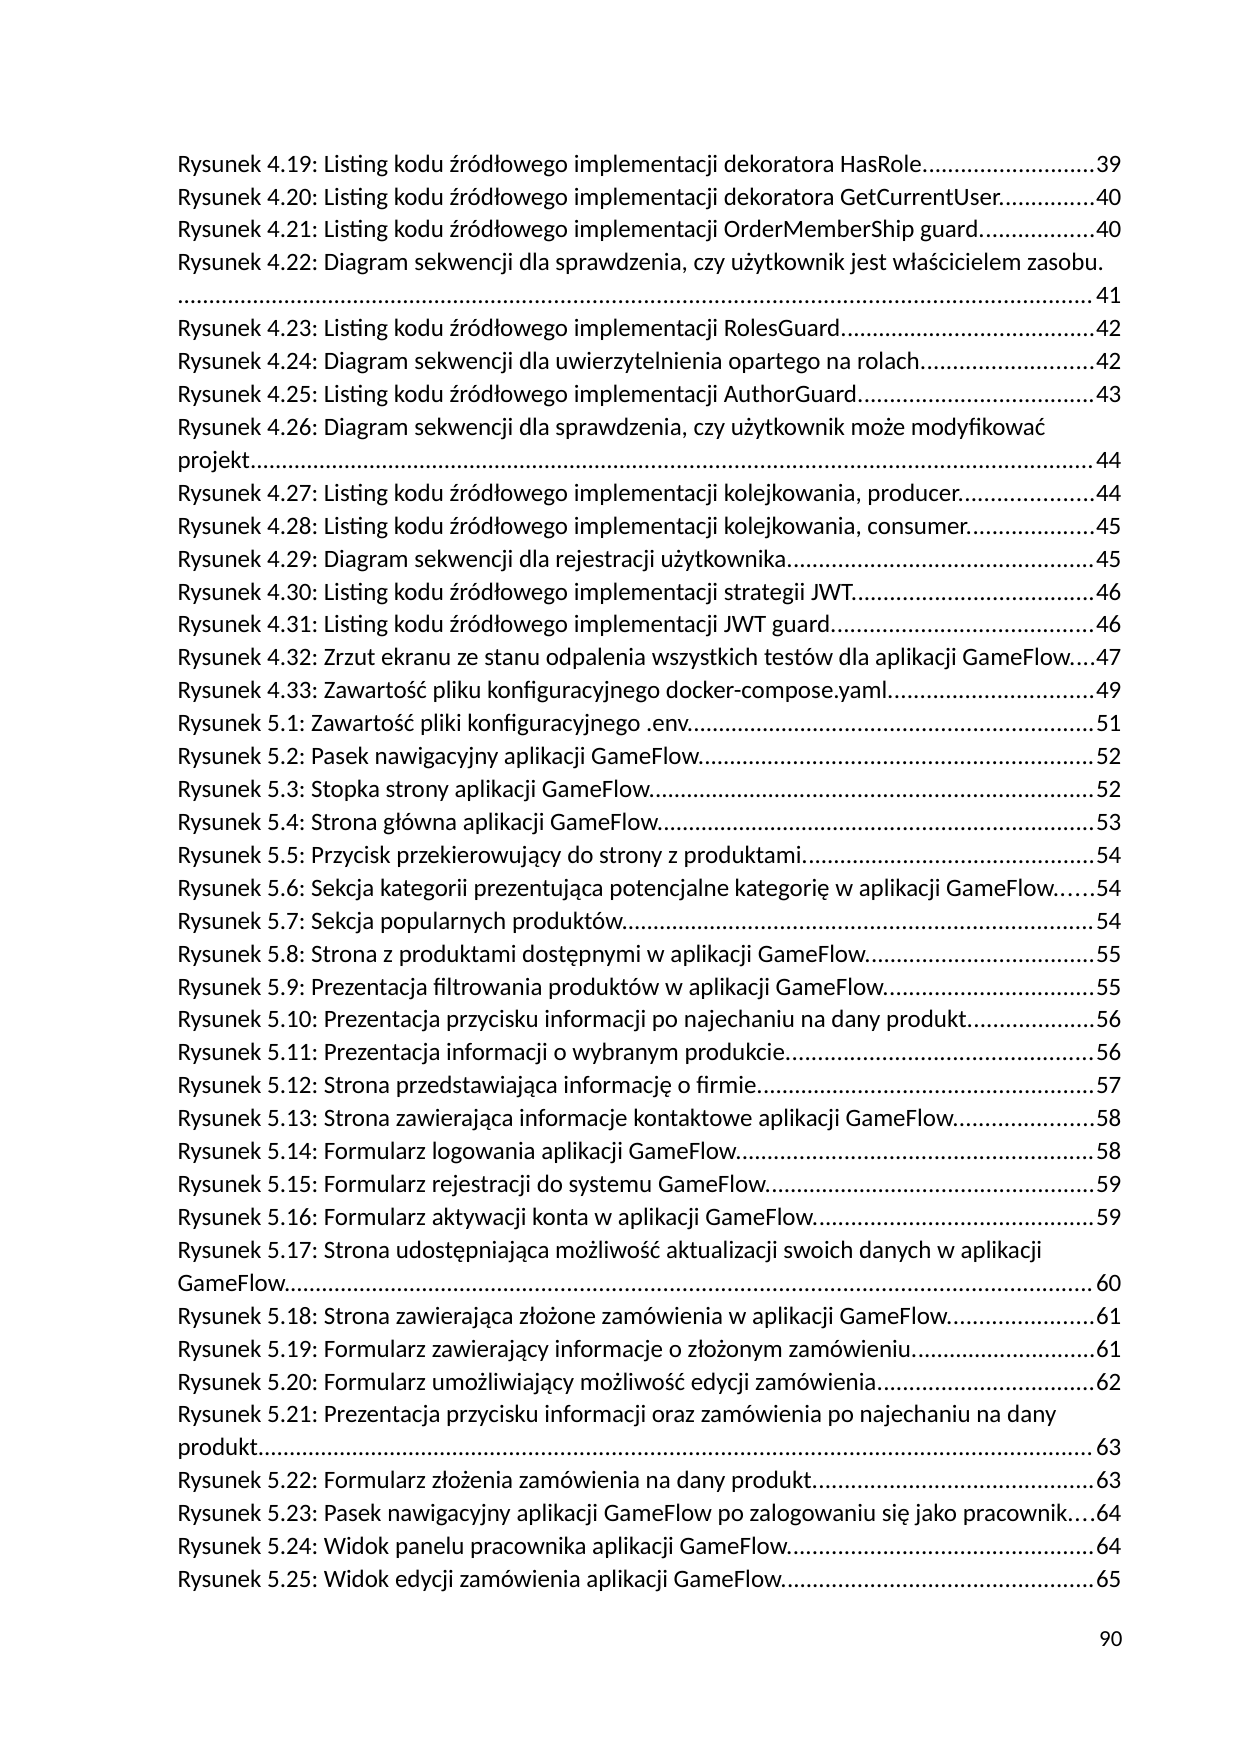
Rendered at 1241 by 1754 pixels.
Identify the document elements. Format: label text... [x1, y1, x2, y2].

text Rysunek 4.21: Listing kodu źródłowego implementacji OrderMemberShip guard. 40 [177, 213, 1122, 244]
text Rysunek 5.5: Przycisk przekierowujący do strony z produktami. 54 [177, 839, 1122, 869]
text Rysunek 4.25: Listing kodu źródłowego implementacji AuthorGuard. 43 [177, 378, 1122, 409]
text Rysunek 5.13: Strona zawierająca informacje kontaktowe aplikacji GameFlow. 58 [177, 1102, 1122, 1133]
text Rysunek 4.24: Diagram sekwencji dla uwierzytelnienia opartego na rolach. 42 [177, 345, 1122, 376]
text Rysunek 5.12: Strona przedstawiająca informację o firmie. 57 [177, 1069, 1122, 1100]
text Rysunek 5.7: Sekcja popularnych produktów. 54 [177, 905, 1122, 935]
text Rysunek 4.31: Listing kodu źródłowego implementacji JWT guard. 46 [177, 608, 1122, 639]
text Rysunek 4.28: Listing kodu źródłowego implementacji kolejkowania, consumer. 45 [177, 510, 1122, 540]
text Rysunek 4.32: Zrzut ekranu ze stanu odpalenia wszystkich testów dla aplikacji GameFlow. 47 [177, 641, 1122, 672]
text Rysunek 4.29: Diagram sekwencji dla rejestracji użytkownika. 45 [177, 543, 1122, 573]
text Rysunek 5.23: Pasek nawigacyjny aplikacji GameFlow po zalogowaniu się jako pracownik. 64 [177, 1497, 1122, 1528]
text Rysunek 5.10: Prezentacja przycisku informacji po najechaniu na dany produkt. 56 [177, 1003, 1122, 1034]
text Rysunek 5.9: Prezentacja filtrowania produktów w aplikacji GameFlow. 55 [177, 971, 1122, 1001]
text Rysunek 5.16: Formularz aktywacji konta w aplikacji GameFlow. 59 [177, 1201, 1122, 1232]
text Rysunek 5.25: Widok edycji zamówienia aplikacji GameFlow. 65 [177, 1563, 1122, 1594]
text Rysunek 4.22: Diagram sekwencji dla sprawdzenia, czy użytkownik jest właścicielem zasobu. 41 [177, 246, 1122, 310]
text Rysunek 5.15: Formularz rejestracji do systemu GameFlow. 59 [177, 1168, 1122, 1199]
text Rysunek 4.19: Listing kodu źródłowego implementacji dekoratora HasRole. 39 [177, 148, 1122, 178]
text Rysunek 5.17: Strona udostępniająca możliwość aktualizacji swoich danych w aplikacji GameFlow. 60 [177, 1234, 1122, 1297]
text Rysunek 5.19: Formularz zawierający informacje o złożonym zamówieniu. 61 [177, 1333, 1122, 1363]
text Rysunek 5.11: Prezentacja informacji o wybranym produkcie. 56 [177, 1036, 1122, 1067]
text Rysunek 4.26: Diagram sekwencji dla sprawdzenia, czy użytkownik może modyfikować projekt. 44 [177, 411, 1122, 474]
text Rysunek 5.22: Formularz złożenia zamówienia na dany produkt. 63 [177, 1464, 1122, 1495]
text Rysunek 4.33: Zawartość pliku konfiguracyjnego docker-compose.yaml. 49 [177, 674, 1122, 705]
text Rysunek 4.27: Listing kodu źródłowego implementacji kolejkowania, producer. 44 [177, 477, 1122, 507]
text Rysunek 5.2: Pasek nawigacyjny aplikacji GameFlow. 52 [177, 740, 1122, 771]
text Rysunek 5.14: Formularz logowania aplikacji GameFlow. 58 [177, 1135, 1122, 1166]
text Rysunek 5.21: Prezentacja przycisku informacji oraz zamówienia po najechaniu na dany produkt. 63 [177, 1398, 1122, 1462]
text Rysunek 5.1: Zawartość pliki konfiguracyjnego .env. 51 [177, 707, 1122, 738]
text Rysunek 5.3: Stopka strony aplikacji GameFlow. 52 [177, 773, 1122, 804]
text Rysunek 4.20: Listing kodu źródłowego implementacji dekoratora GetCurrentUser. 40 [177, 181, 1122, 211]
text Rysunek 5.4: Strona główna aplikacji GameFlow. 53 [177, 806, 1122, 837]
text Rysunek 5.24: Widok panelu pracownika aplikacji GameFlow. 64 [177, 1530, 1122, 1561]
text Rysunek 4.30: Listing kodu źródłowego implementacji strategii JWT. 46 [177, 576, 1122, 606]
text Rysunek 5.6: Sekcja kategorii prezentująca potencjalne kategorię w aplikacji GameFlow. 54 [177, 872, 1122, 902]
text Rysunek 5.20: Formularz umożliwiający możliwość edycji zamówienia. 62 [177, 1366, 1122, 1396]
text Rysunek 4.23: Listing kodu źródłowego implementacji RolesGuard. 42 [177, 312, 1122, 343]
text Rysunek 5.18: Strona zawierająca złożone zamówienia w aplikacji GameFlow. 61 [177, 1300, 1122, 1330]
text Rysunek 5.8: Strona z produktami dostępnymi w aplikacji GameFlow. 55 [177, 938, 1122, 968]
